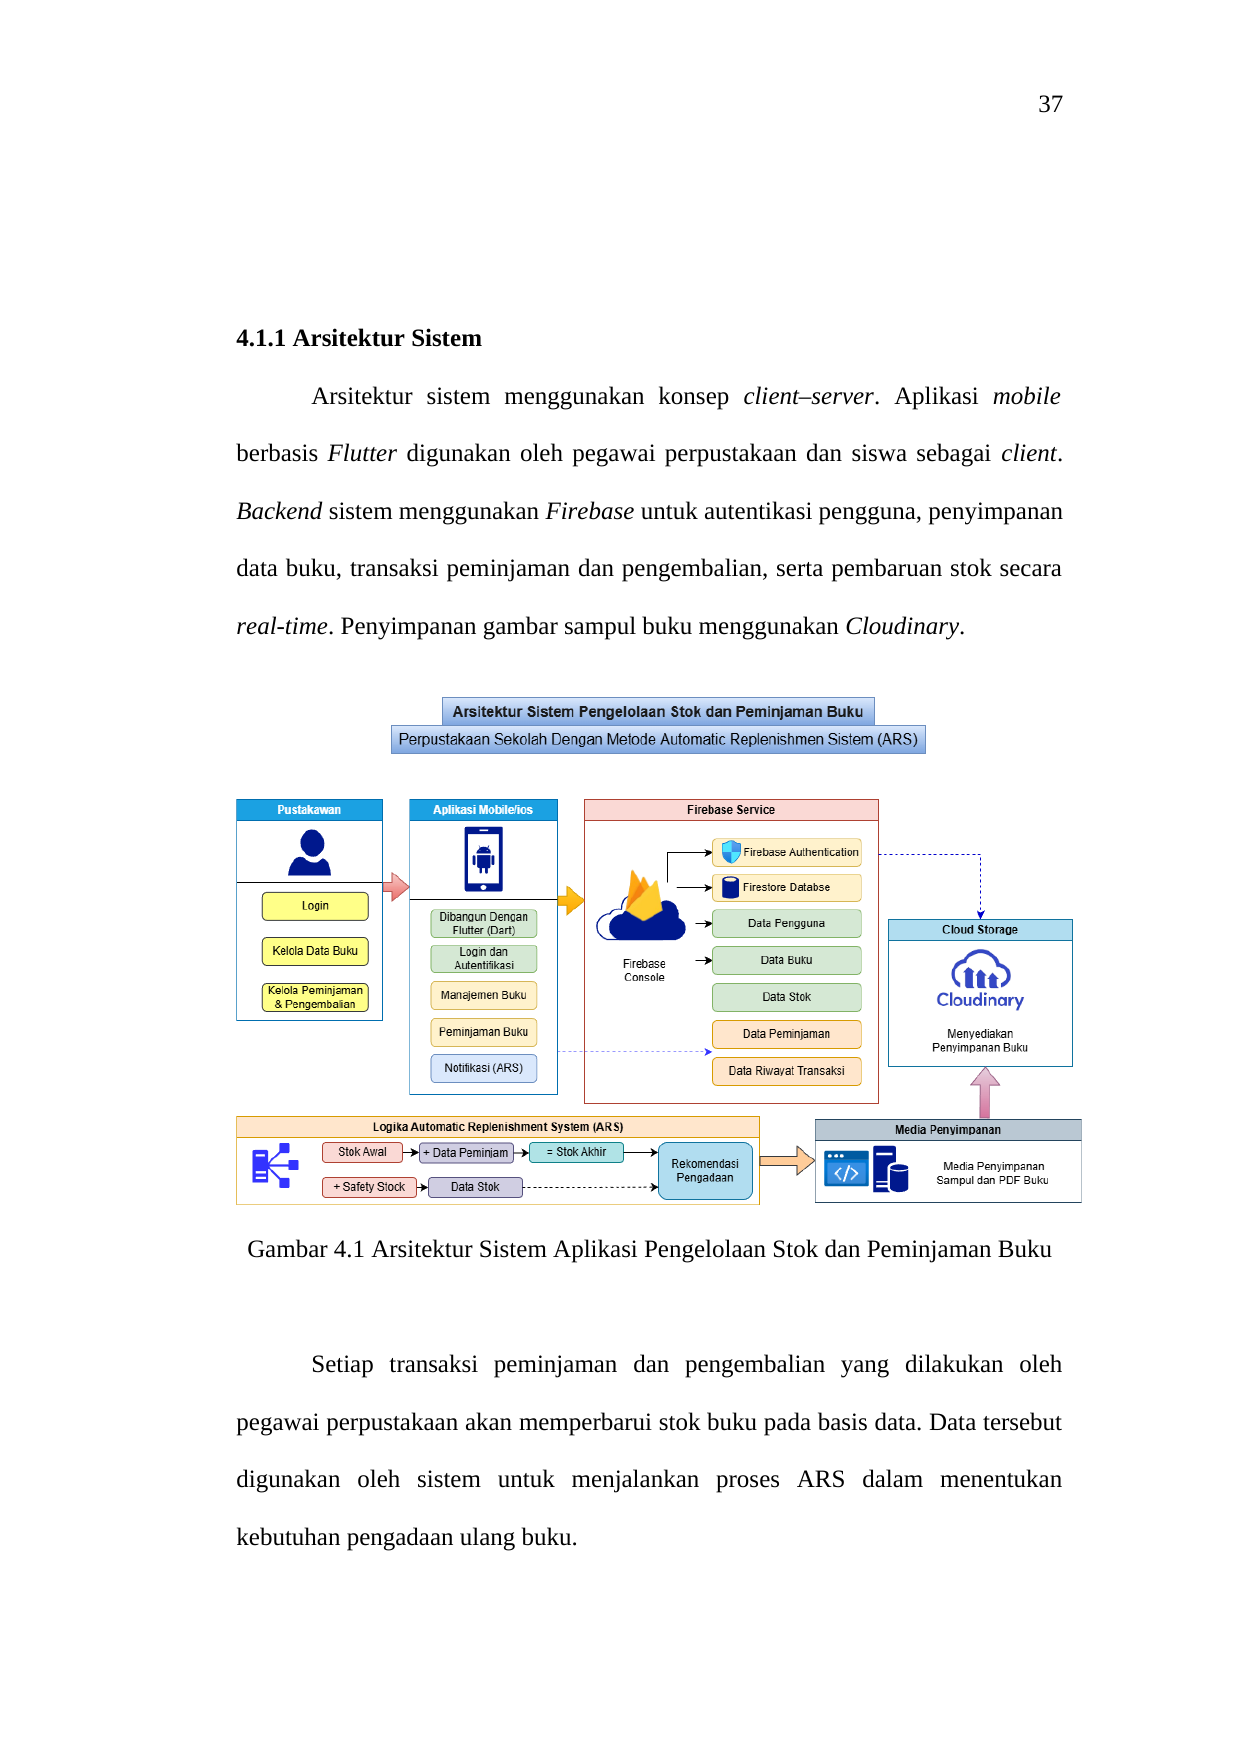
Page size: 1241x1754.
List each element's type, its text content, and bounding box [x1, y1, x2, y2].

text Setiap transaksi peminjaman dan pengembalian yang dilakukan oleh pegawai perpustakaan akan memperbarui stok buku pada basis data. Data tersebut digunakan oleh sistem untuk menjalankan proses ARS dalam menentukan kebutuhan pengadaan ulang buku. [236, 1349, 1063, 1551]
picture [236, 697, 1082, 1205]
text Gambar 4.1 Arsitektur Sistem Aplikasi Pengelolaan Stok dan Peminjaman Buku [236, 1234, 1063, 1262]
text 4.1.1 Arsitektur Sistem [236, 323, 1063, 352]
text Arsitektur sistem menggunakan konsep client–server. Aplikasi mobile berbasis Flutter digunakan oleh pegawai perpustakaan dan siswa sebagai client. Backend sistem menggunakan Firebase untuk autentikasi pengguna, penyimpanan data buku, transaksi peminjaman dan pengembalian, serta pembaruan stok secara real-time. Penyimpanan gambar sampul buku menggunakan Cloudinary. [236, 381, 1063, 639]
